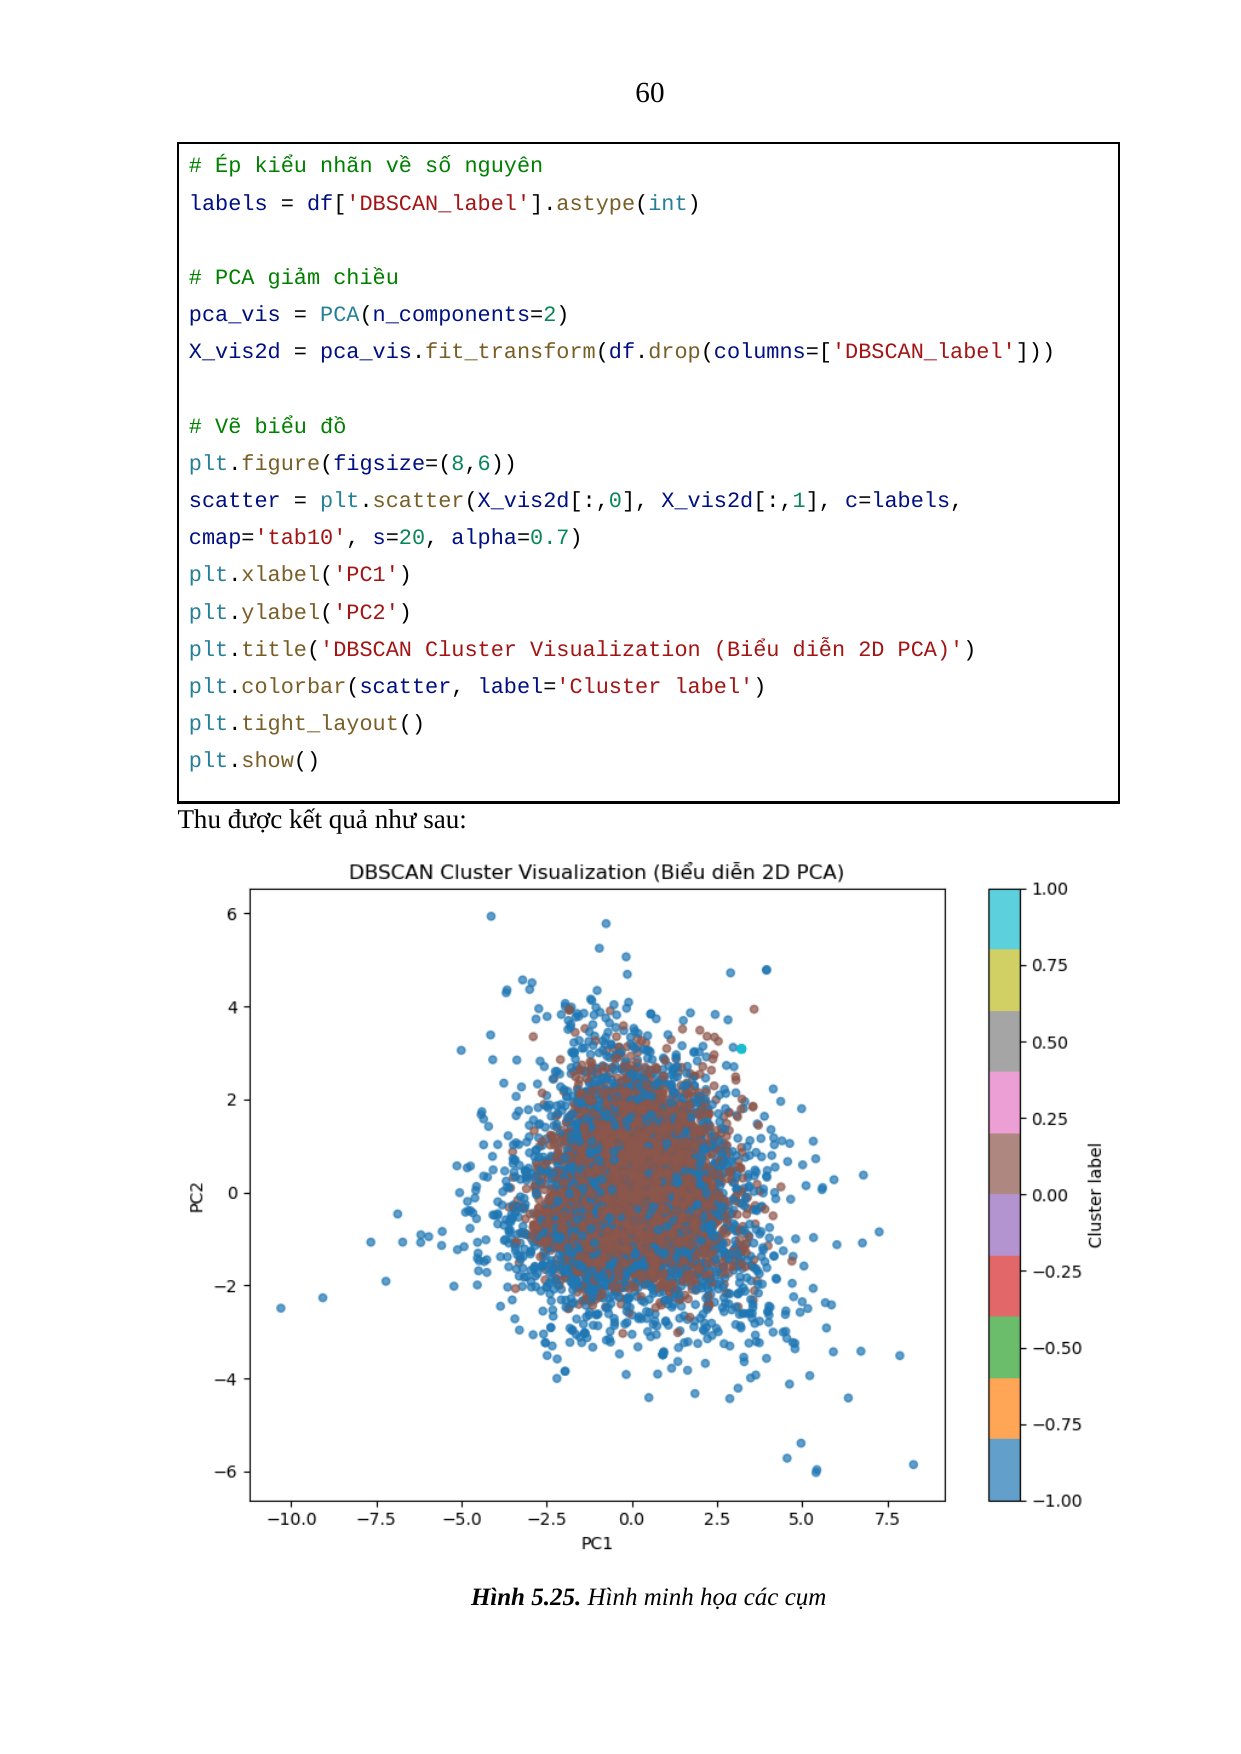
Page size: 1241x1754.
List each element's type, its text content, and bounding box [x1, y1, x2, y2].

picture [177, 850, 1118, 1565]
text Thu được kết quả như sau: [177, 803, 1122, 835]
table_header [179, 144, 1118, 801]
